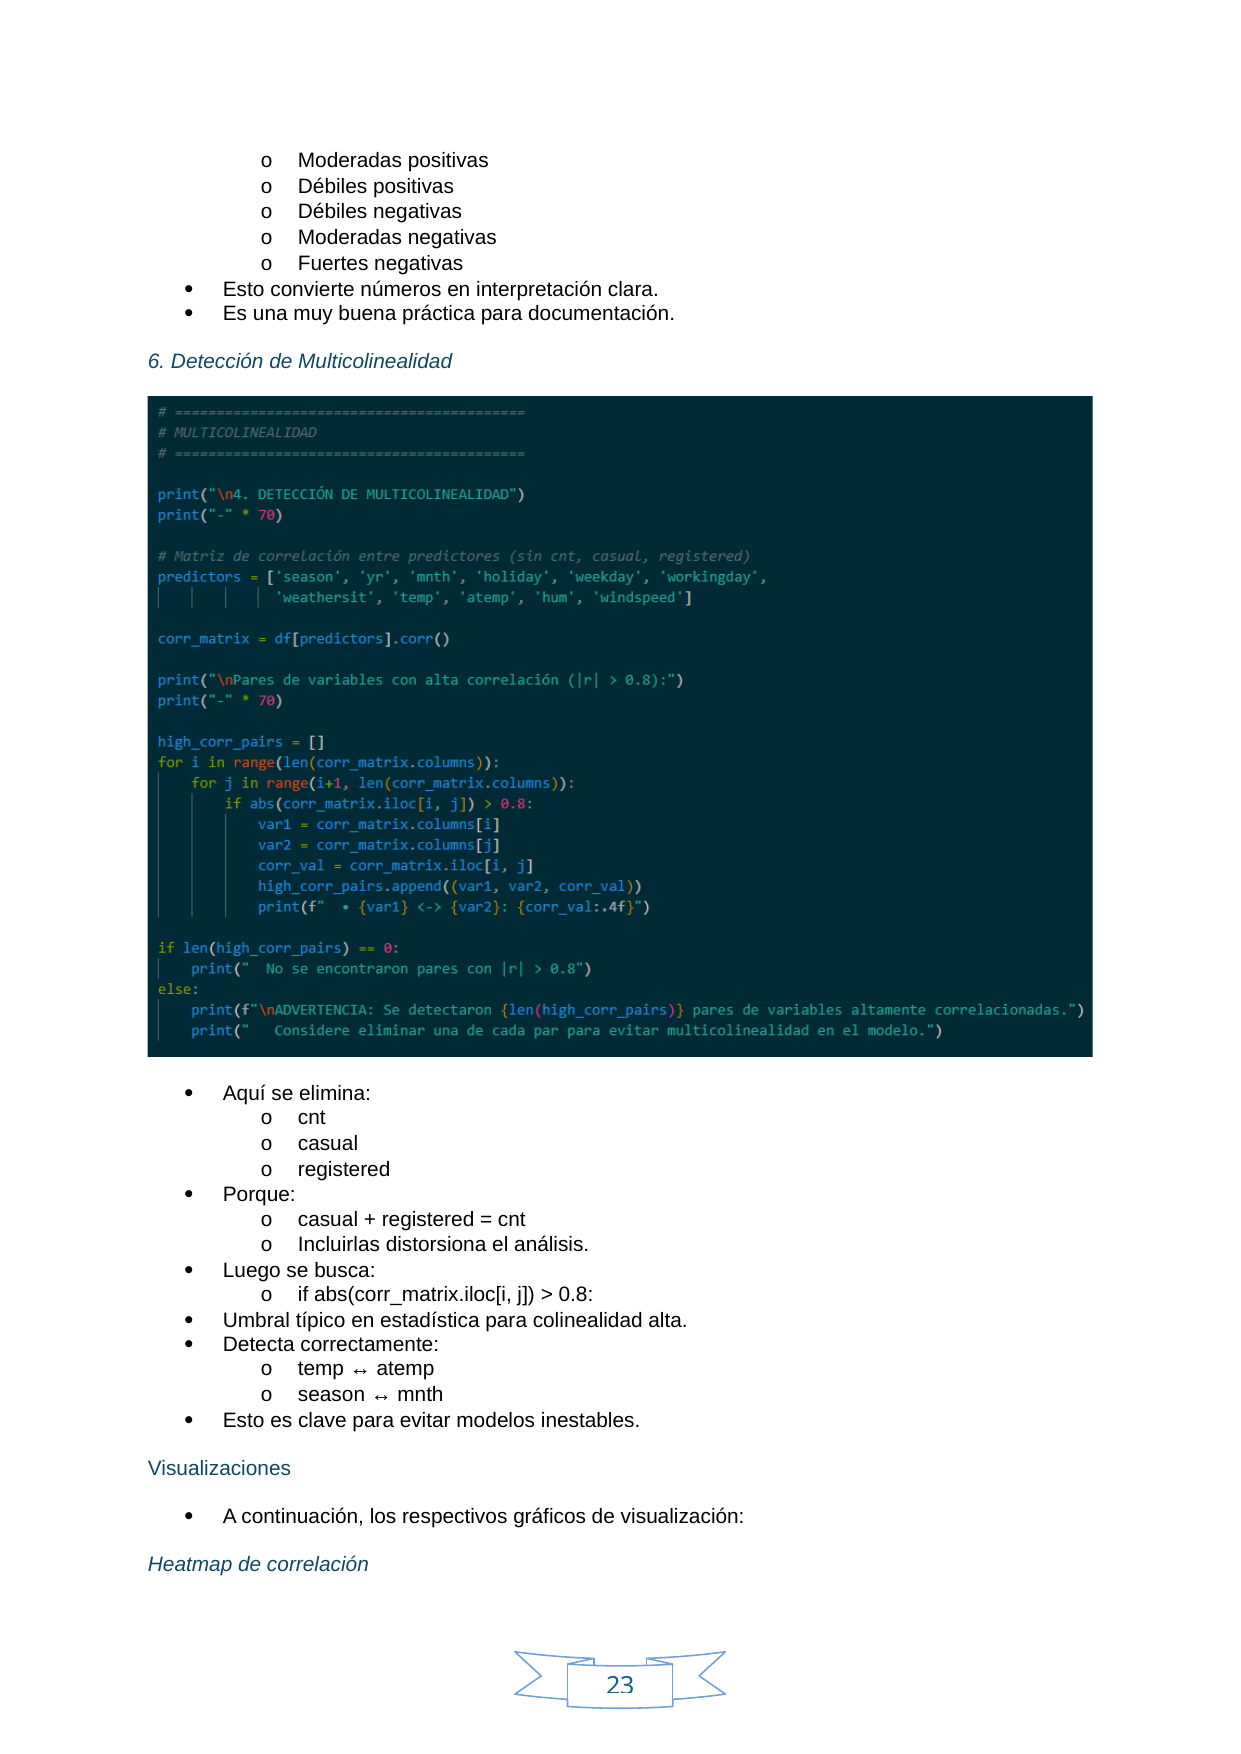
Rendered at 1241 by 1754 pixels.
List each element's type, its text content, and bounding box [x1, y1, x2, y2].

picture [200, 637, 207, 643]
picture [183, 513, 190, 519]
picture [251, 799, 261, 808]
picture [176, 428, 185, 437]
picture [314, 884, 323, 890]
list Fuertes negativas [260, 251, 1092, 277]
picture [310, 901, 314, 911]
picture [598, 572, 605, 580]
picture [365, 863, 374, 869]
picture [176, 552, 185, 560]
picture [329, 760, 336, 766]
picture [560, 595, 566, 602]
picture [252, 428, 261, 437]
picture [251, 760, 263, 770]
picture [601, 595, 609, 601]
picture [297, 760, 307, 766]
picture [265, 490, 273, 499]
picture [477, 757, 482, 770]
picture [159, 678, 170, 687]
picture [176, 987, 191, 994]
picture [226, 492, 232, 499]
picture [359, 760, 369, 766]
picture [469, 1025, 478, 1035]
list Detecta correctamente: [185, 1332, 1092, 1356]
picture [414, 1028, 424, 1035]
picture [494, 595, 500, 602]
picture [192, 967, 197, 976]
list Moderadas positivas [260, 148, 1092, 173]
picture [381, 490, 390, 499]
picture [444, 490, 449, 499]
picture [234, 760, 248, 767]
list Esto convierte números en interpretación clara. [185, 277, 1092, 301]
picture [235, 1004, 239, 1017]
picture [576, 575, 583, 581]
list Luego se busca: [185, 1258, 1092, 1282]
picture [582, 884, 591, 890]
picture [260, 510, 274, 519]
picture [381, 778, 389, 790]
picture [448, 760, 461, 766]
picture [434, 781, 449, 787]
picture [226, 675, 238, 684]
list Débiles negativas [260, 199, 1092, 225]
picture [415, 595, 427, 604]
picture [340, 760, 349, 766]
picture [160, 552, 166, 559]
picture [194, 777, 198, 787]
picture [418, 574, 428, 581]
list Débiles positivas [260, 173, 1092, 199]
list temp ↔ atemp [260, 1356, 1092, 1382]
picture [160, 428, 166, 435]
picture [1041, 1005, 1046, 1014]
picture [359, 843, 369, 849]
picture [747, 1028, 754, 1035]
picture [272, 946, 291, 952]
list A continuación, los respectivos gráficos de visualización: [185, 1504, 1092, 1528]
picture [310, 757, 314, 770]
picture [284, 598, 294, 602]
picture [158, 987, 166, 994]
picture [560, 1008, 566, 1017]
picture [468, 905, 479, 911]
picture [349, 490, 356, 499]
picture [235, 963, 239, 976]
picture [553, 777, 557, 791]
list cnt [260, 1105, 1092, 1131]
picture [392, 863, 399, 869]
picture [544, 592, 553, 601]
picture [218, 489, 223, 499]
picture [200, 781, 216, 787]
picture [748, 1004, 754, 1014]
picture [868, 1028, 875, 1035]
list Aquí se elimina: [185, 1081, 1092, 1105]
picture [518, 884, 529, 890]
picture [672, 1028, 678, 1035]
picture [424, 490, 432, 499]
picture [452, 881, 456, 894]
picture [406, 781, 415, 787]
picture [485, 902, 490, 911]
picture [367, 490, 380, 499]
picture [183, 492, 190, 498]
subtitle 6. Detección de Multicolinealidad [148, 349, 1092, 373]
picture [326, 633, 332, 643]
list Incluirlas distorsiona el análisis. [260, 1232, 1092, 1258]
picture [882, 1008, 889, 1014]
picture [264, 905, 273, 911]
picture [267, 863, 278, 870]
picture [176, 737, 186, 749]
picture [418, 884, 428, 890]
picture [330, 843, 337, 849]
picture [443, 571, 448, 581]
picture [380, 905, 387, 911]
list Esto es clave para evitar modelos inestables. [185, 1408, 1092, 1432]
picture [276, 781, 308, 791]
picture [160, 449, 166, 456]
picture [626, 1008, 632, 1017]
picture [235, 1025, 239, 1038]
list Umbral típico en estadística para colinealidad alta. [185, 1308, 1092, 1332]
picture [233, 943, 244, 955]
picture [443, 843, 461, 849]
picture [276, 881, 286, 893]
picture [298, 428, 310, 437]
picture [398, 966, 407, 972]
picture [169, 942, 173, 952]
picture [448, 822, 466, 828]
picture [264, 760, 274, 766]
picture [264, 696, 274, 705]
picture [348, 675, 353, 684]
picture [598, 1008, 607, 1014]
picture [340, 822, 349, 828]
picture [343, 884, 357, 893]
picture [628, 881, 632, 894]
picture [168, 984, 173, 994]
list Es una muy buena práctica para documentación. [185, 301, 1092, 325]
picture [359, 822, 369, 828]
picture [214, 740, 223, 746]
list season ↔ mnth [260, 1382, 1092, 1408]
picture [482, 966, 490, 973]
picture [518, 781, 541, 787]
list casual + registered = cnt [260, 1206, 1092, 1232]
list if abs(corr_matrix.iloc[i, j]) > 0.8: [260, 1282, 1092, 1308]
list registered [260, 1156, 1092, 1182]
picture [159, 513, 170, 522]
picture [670, 575, 678, 581]
picture [167, 760, 182, 767]
picture [406, 884, 415, 893]
picture [217, 760, 224, 767]
picture [471, 864, 478, 870]
picture [824, 1028, 833, 1035]
subtitle Visualizaciones [148, 1456, 1092, 1480]
picture [610, 902, 616, 911]
picture [260, 1004, 273, 1015]
picture [326, 802, 336, 808]
picture [192, 1029, 197, 1038]
picture [301, 946, 311, 955]
picture [218, 674, 223, 685]
picture [413, 636, 420, 643]
picture [494, 490, 505, 499]
picture [242, 740, 248, 749]
list casual [260, 1131, 1092, 1156]
list Moderadas negativas [260, 225, 1092, 251]
picture [520, 571, 524, 581]
picture [339, 1006, 344, 1014]
picture [468, 884, 482, 890]
picture [235, 798, 239, 808]
list Porque: [185, 1182, 1092, 1206]
picture [890, 1025, 896, 1035]
subtitle Heatmap de correlación [148, 1552, 1092, 1576]
picture [397, 884, 403, 893]
picture [326, 822, 337, 828]
